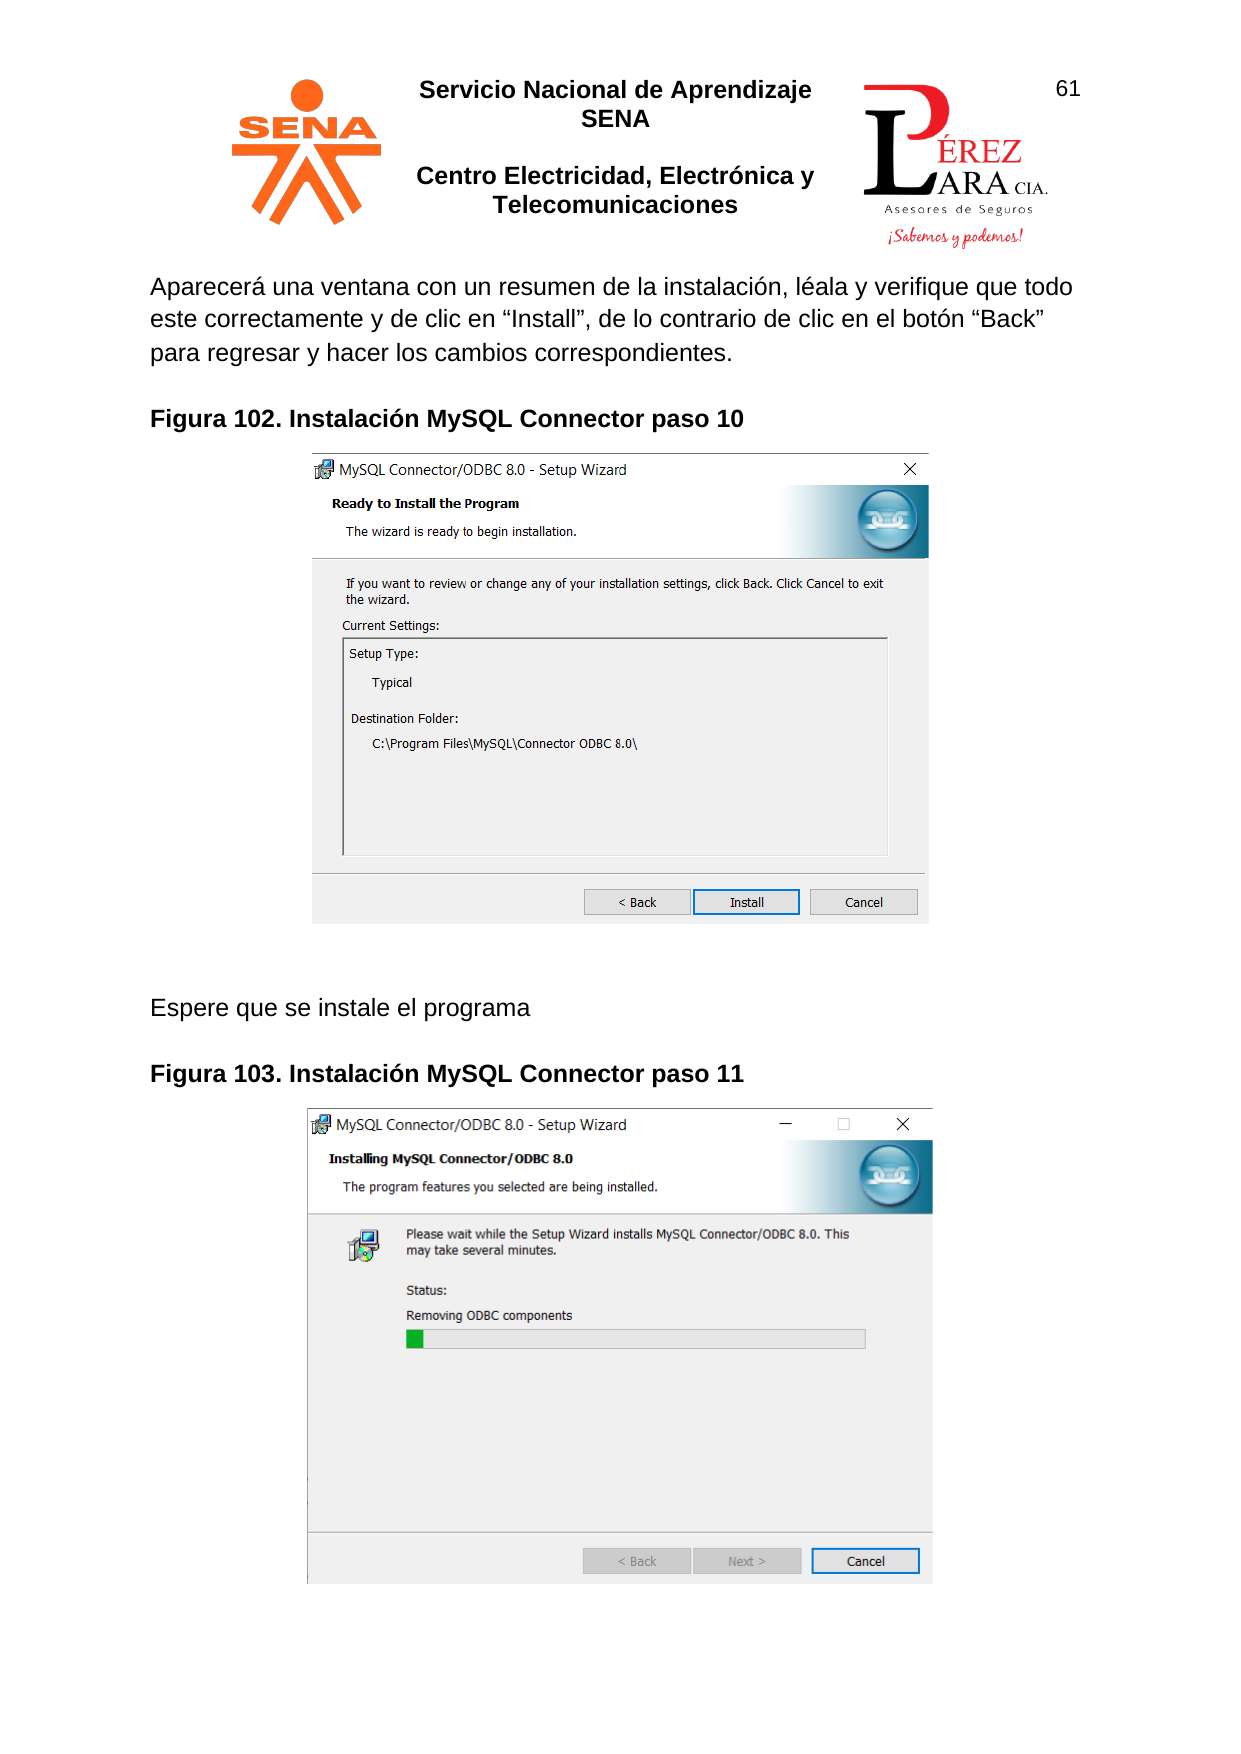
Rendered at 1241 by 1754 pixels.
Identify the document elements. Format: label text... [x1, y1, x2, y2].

text Figura 103. Instalación MySQL Connector paso 11 [150, 1059, 1090, 1088]
picture [307, 1108, 933, 1584]
picture [311, 453, 929, 924]
text Espere que se instale el programa [150, 993, 1090, 1022]
picture [231, 79, 382, 226]
picture [857, 75, 1052, 264]
text Aparecerá una ventana con un resumen de la instalación, léala y verifique que todo este correctamente y de clic en “Install”, de lo contrario de clic en el botón “Back” para regresar y hacer los cambios correspondientes. [150, 271, 1090, 366]
text Figura 102. Instalación MySQL Connector paso 10 [150, 403, 1090, 432]
